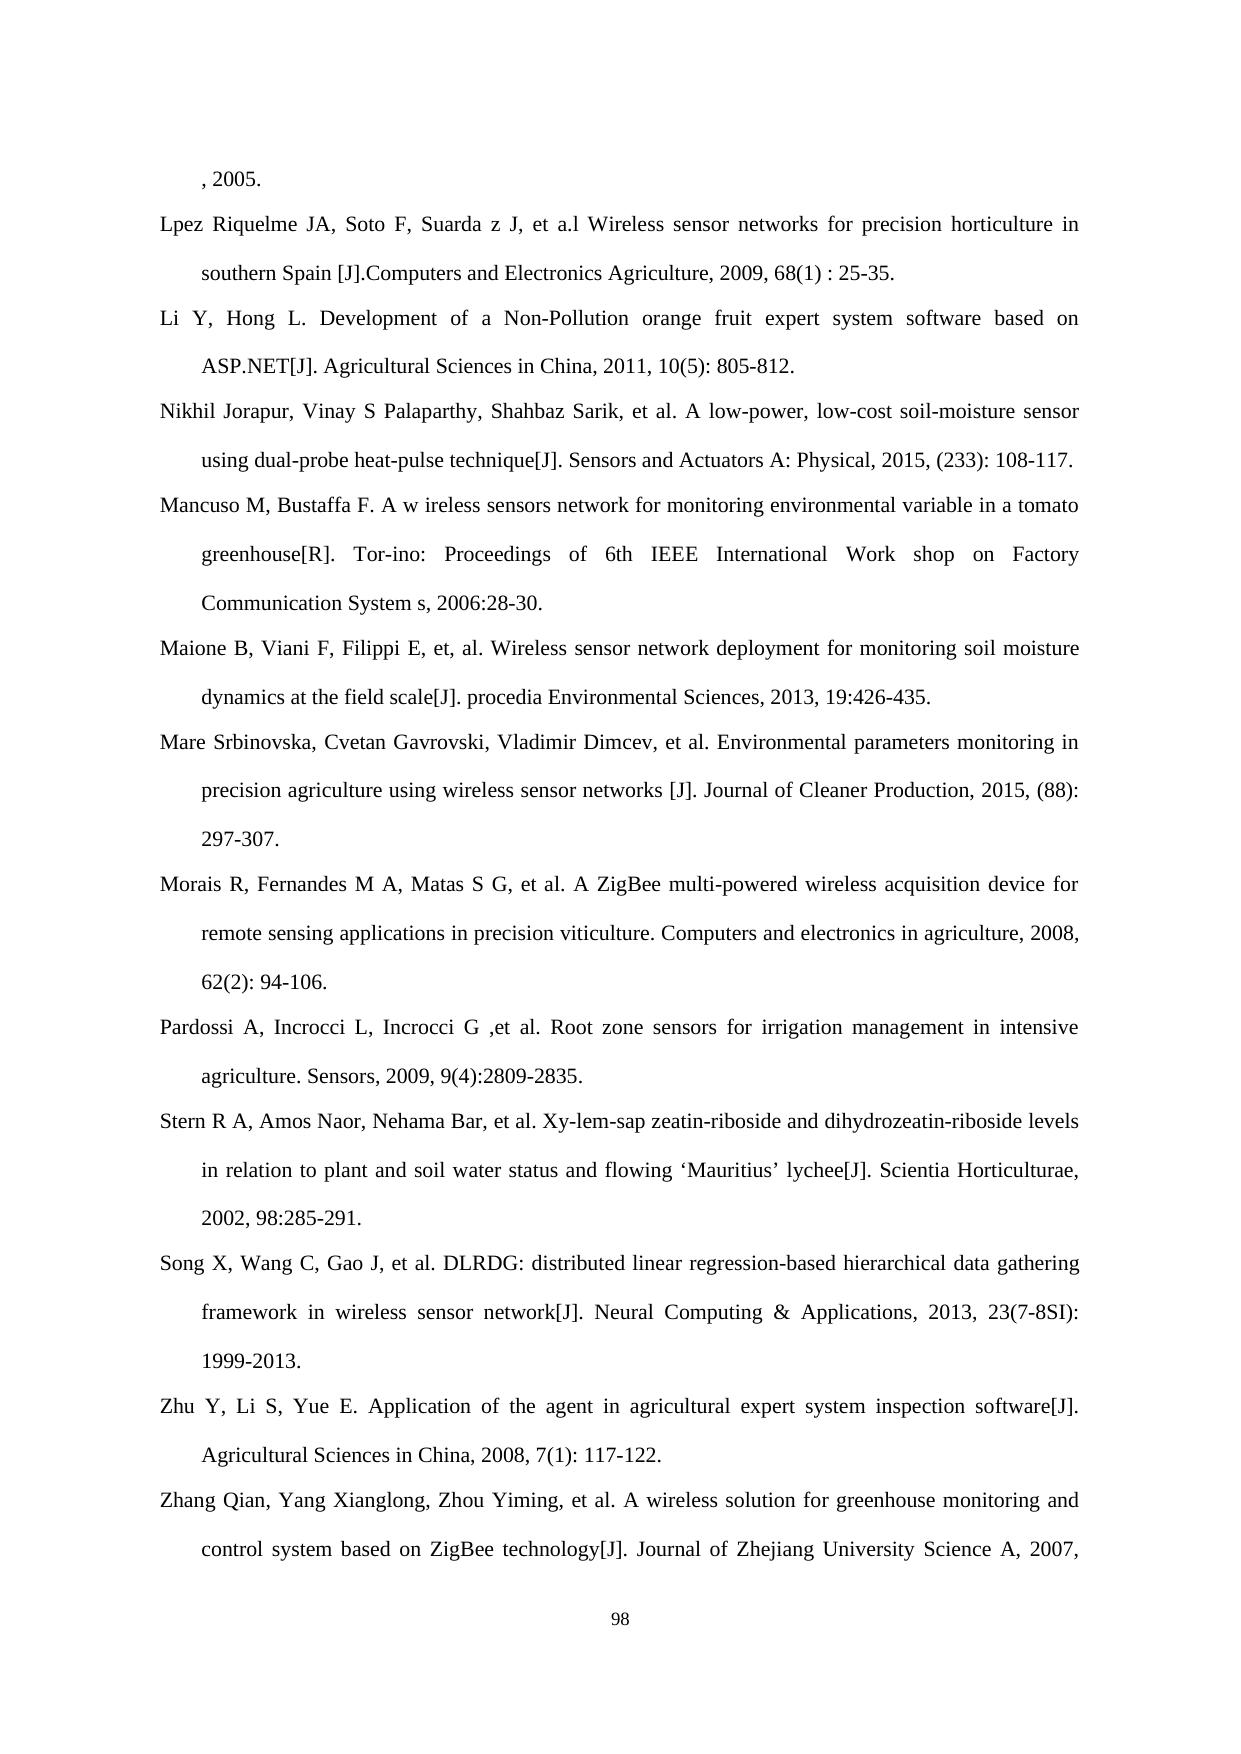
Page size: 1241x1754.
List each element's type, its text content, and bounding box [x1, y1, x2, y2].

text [159, 162, 1081, 194]
text Mancuso M, Bustaffa F. A w ireless sensors network for monitoring environmental variable in a tomato greenhouse[R]. Tor-ino: Proceedings of 6th IEEE International Work shop on Factory Communication System s, 2006:28-30. [159, 489, 1081, 619]
text Li Y, Hong L. Development of a Non-Pollution orange fruit expert system software based on ASP.NET[J]. Agricultural Sciences in China, 2011, 10(5): 805-812. [159, 301, 1081, 382]
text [159, 1483, 1081, 1564]
text Morais R, Fernandes M A, Matas S G, et al. A ZigBee multi-powered wireless acquisition device for remote sensing applications in precision viticulture. Computers and electronics in agriculture, 2008, 62(2): 94-106. [159, 868, 1081, 998]
text Lpez Riquelme JA, Soto F, Suarda z J, et a.l Wireless sensor networks for precision horticulture in southern Spain [J].Computers and Electronics Agriculture, 2009, 68(1) : 25-35. [159, 207, 1081, 288]
text Stern R A, Amos Naor, Nehama Bar, et al. Xy-lem-sap zeatin-riboside and dihydrozeatin-riboside levels in relation to plant and soil water status and flowing ‘Mauritius’ lychee[J]. Scientia Horticulturae, 2002, 98:285-291. [159, 1104, 1081, 1234]
text Zhu Y, Li S, Yue E. Application of the agent in agricultural expert system inspection software[J]. Agricultural Sciences in China, 2008, 7(1): 117-122. [159, 1389, 1081, 1471]
text Song X, Wang C, Gao J, et al. DLRDG: distributed linear regression-based hierarchical data gathering framework in wireless sensor network[J]. Neural Computing & Applications, 2013, 23(7-8SI): 1999-2013. [159, 1247, 1081, 1377]
text Pardossi A, Incrocci L, Incrocci G ,et al. Root zone sensors for irrigation management in intensive agriculture. Sensors, 2009, 9(4):2809-2835. [159, 1010, 1081, 1092]
text Maione B, Viani F, Filippi E, et, al. Wireless sensor network deployment for monitoring soil moisture dynamics at the field scale[J]. procedia Environmental Sciences, 2013, 19:426-435. [159, 631, 1081, 712]
text Mare Srbinovska, Cvetan Gavrovski, Vladimir Dimcev, et al. Environmental parameters monitoring in precision agriculture using wireless sensor networks [J]. Journal of Cleaner Production, 2015, (88): 297-307. [159, 725, 1081, 855]
text Nikhil Jorapur, Vinay S Palaparthy, Shahbaz Sarik, et al. A low-power, low-cost soil-moisture sensor using dual-probe heat-pulse technique[J]. Sensors and Actuators A: Physical, 2015, (233): 108-117. [159, 395, 1081, 476]
